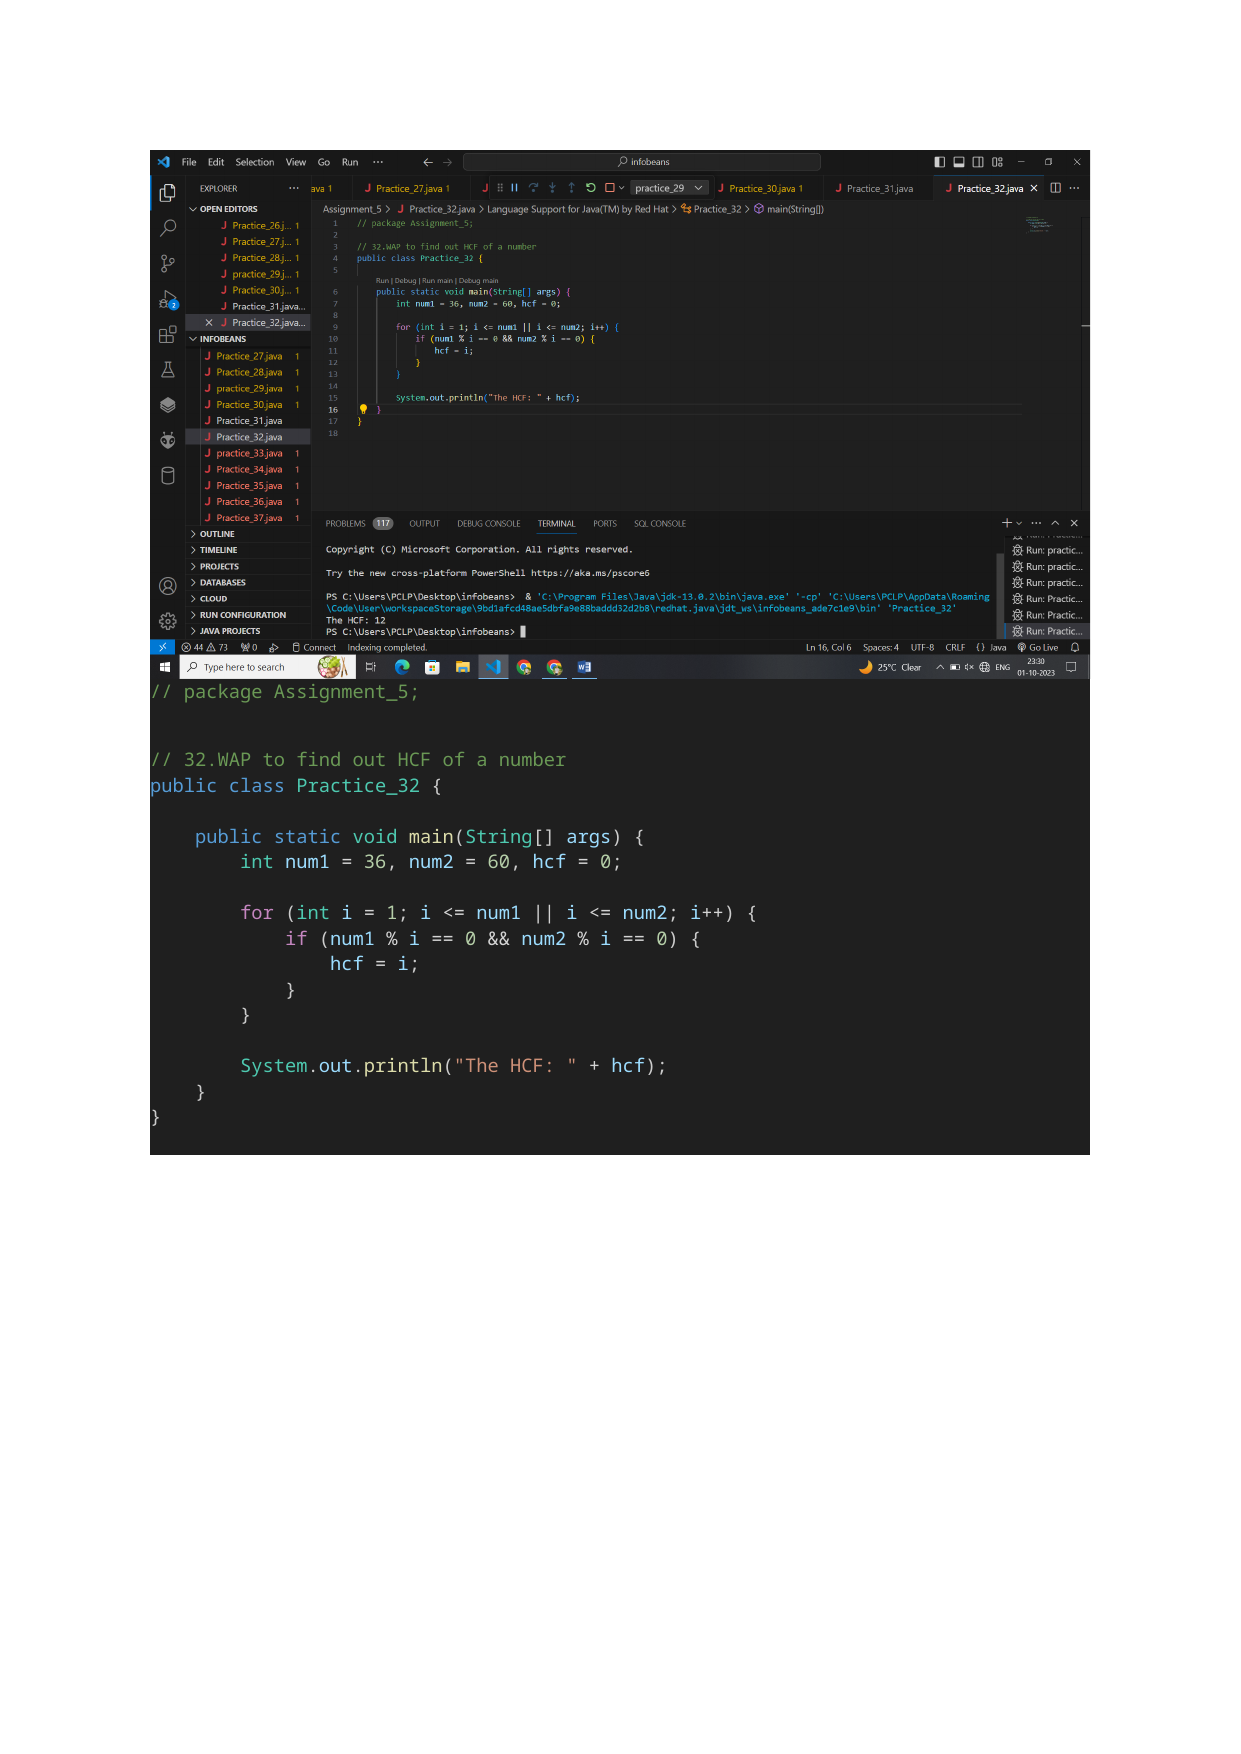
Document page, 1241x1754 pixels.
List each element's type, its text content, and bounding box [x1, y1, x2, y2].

text } [150, 1078, 1090, 1104]
text hcf = i; [150, 951, 1090, 976]
text } [150, 1104, 1090, 1129]
text System.out.println("The HCF: " + hcf); [150, 1053, 1090, 1078]
text public static void main(String[] args) { [150, 823, 1090, 849]
text public class Practice_32 { [150, 772, 1090, 798]
text for (int i = 1; i <= num1 || i <= num2; i++) { [150, 900, 1090, 925]
picture [150, 150, 1091, 679]
text } [150, 976, 1090, 1002]
text } [150, 1002, 1090, 1027]
text // 32.WAP to find out HCF of a number [150, 747, 1090, 772]
text // package Assignment_5; [150, 679, 1090, 704]
text int num1 = 36, num2 = 60, hcf = 0; [150, 849, 1090, 874]
text if (num1 % i == 0 && num2 % i == 0) { [150, 925, 1090, 951]
